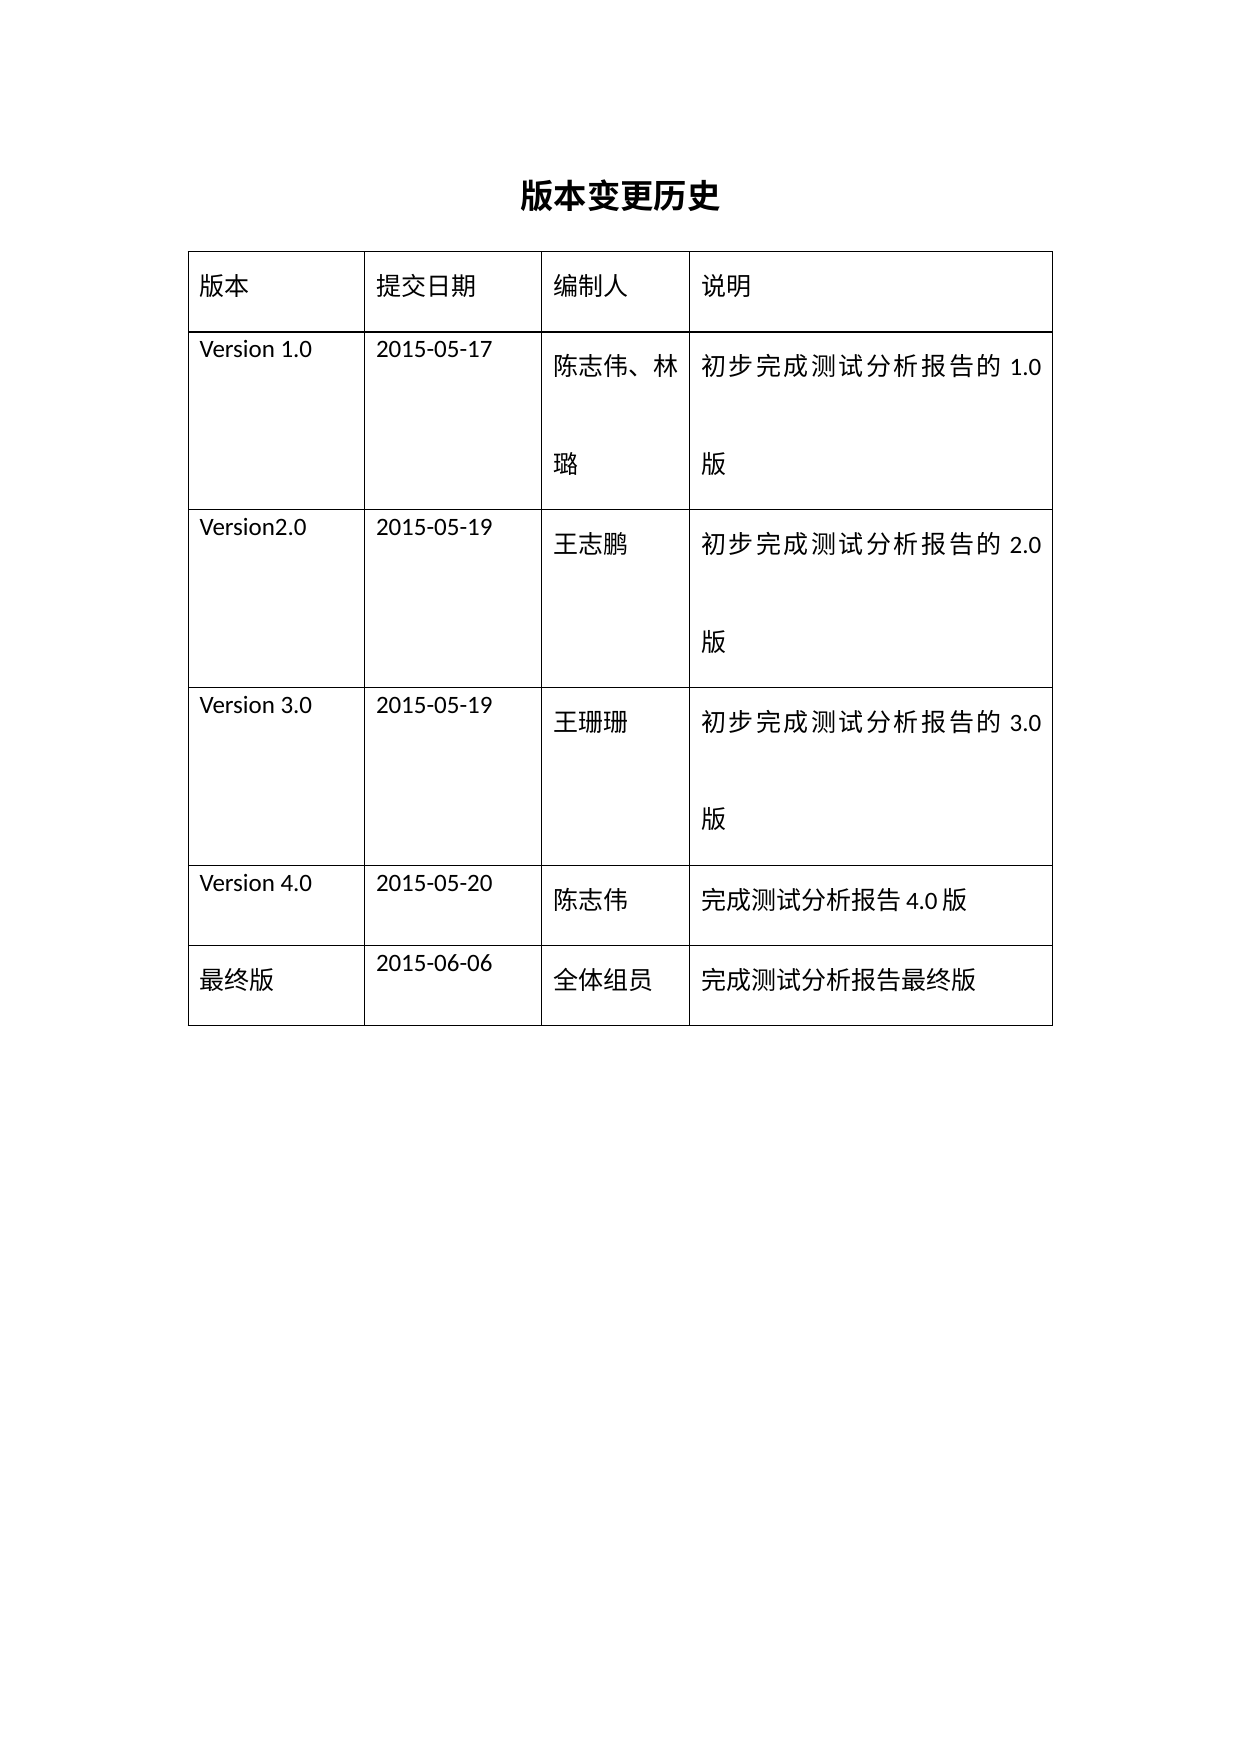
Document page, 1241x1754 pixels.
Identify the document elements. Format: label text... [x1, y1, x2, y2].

table_cell 2015-05-17 [365, 333, 541, 509]
table_cell 2015-05-19 [365, 510, 541, 687]
table_cell 陈志伟、林璐 [542, 333, 689, 509]
table_cell 2015-05-19 [365, 688, 541, 865]
table_header 说明 [690, 252, 1052, 331]
table_cell 2015-05-20 [365, 866, 541, 945]
table_cell 初步完成测试分析报告的2.0版 [690, 510, 1052, 687]
table_cell 王珊珊 [542, 688, 689, 865]
table_cell Version2.0 [189, 510, 364, 687]
table_cell 初步完成测试分析报告的1.0版 [690, 333, 1052, 509]
table_header 版本 [189, 252, 364, 331]
table_cell 陈志伟 [542, 866, 689, 945]
table_cell Version 1.0 [189, 333, 364, 509]
table_header 提交日期 [365, 252, 541, 331]
table_cell 2015-06-06 [365, 946, 541, 1025]
table_cell 完成测试分析报告最终版 [690, 946, 1052, 1025]
table_header 编制人 [542, 252, 689, 331]
table_cell 王志鹏 [542, 510, 689, 687]
table_cell Version 4.0 [189, 866, 364, 945]
table_cell 全体组员 [542, 946, 689, 1025]
table_cell 完成测试分析报告4.0版 [690, 866, 1052, 945]
table_cell 初步完成测试分析报告的3.0版 [690, 688, 1052, 865]
text 版本变更历史 [187, 162, 1053, 227]
table_cell Version 3.0 [189, 688, 364, 865]
table_cell 最终版 [189, 946, 364, 1025]
